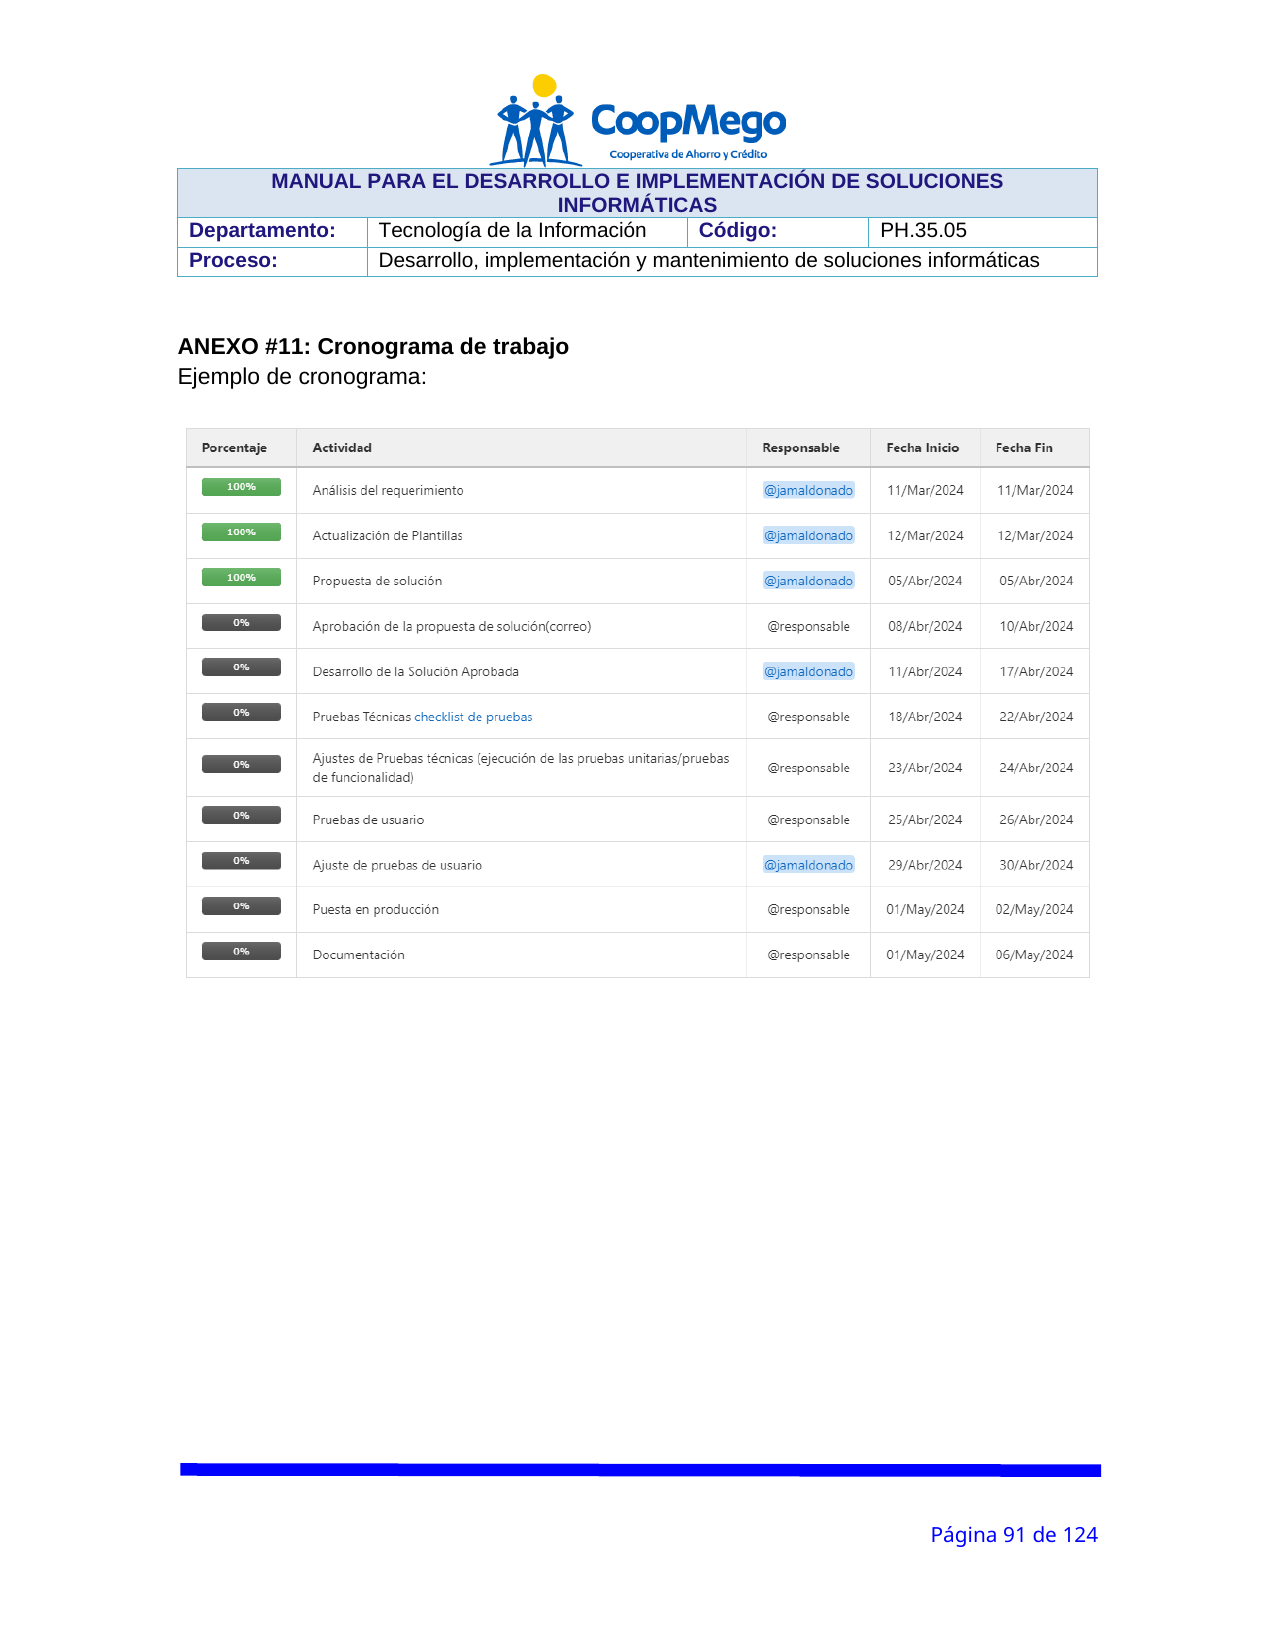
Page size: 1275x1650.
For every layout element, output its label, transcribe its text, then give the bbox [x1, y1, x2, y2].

subtitle ANEXO #11: Cronograma de trabajo [177, 333, 1098, 359]
picture [488, 73, 787, 168]
text Ejemplo de cronograma: [177, 363, 1098, 390]
picture [177, 414, 1098, 988]
